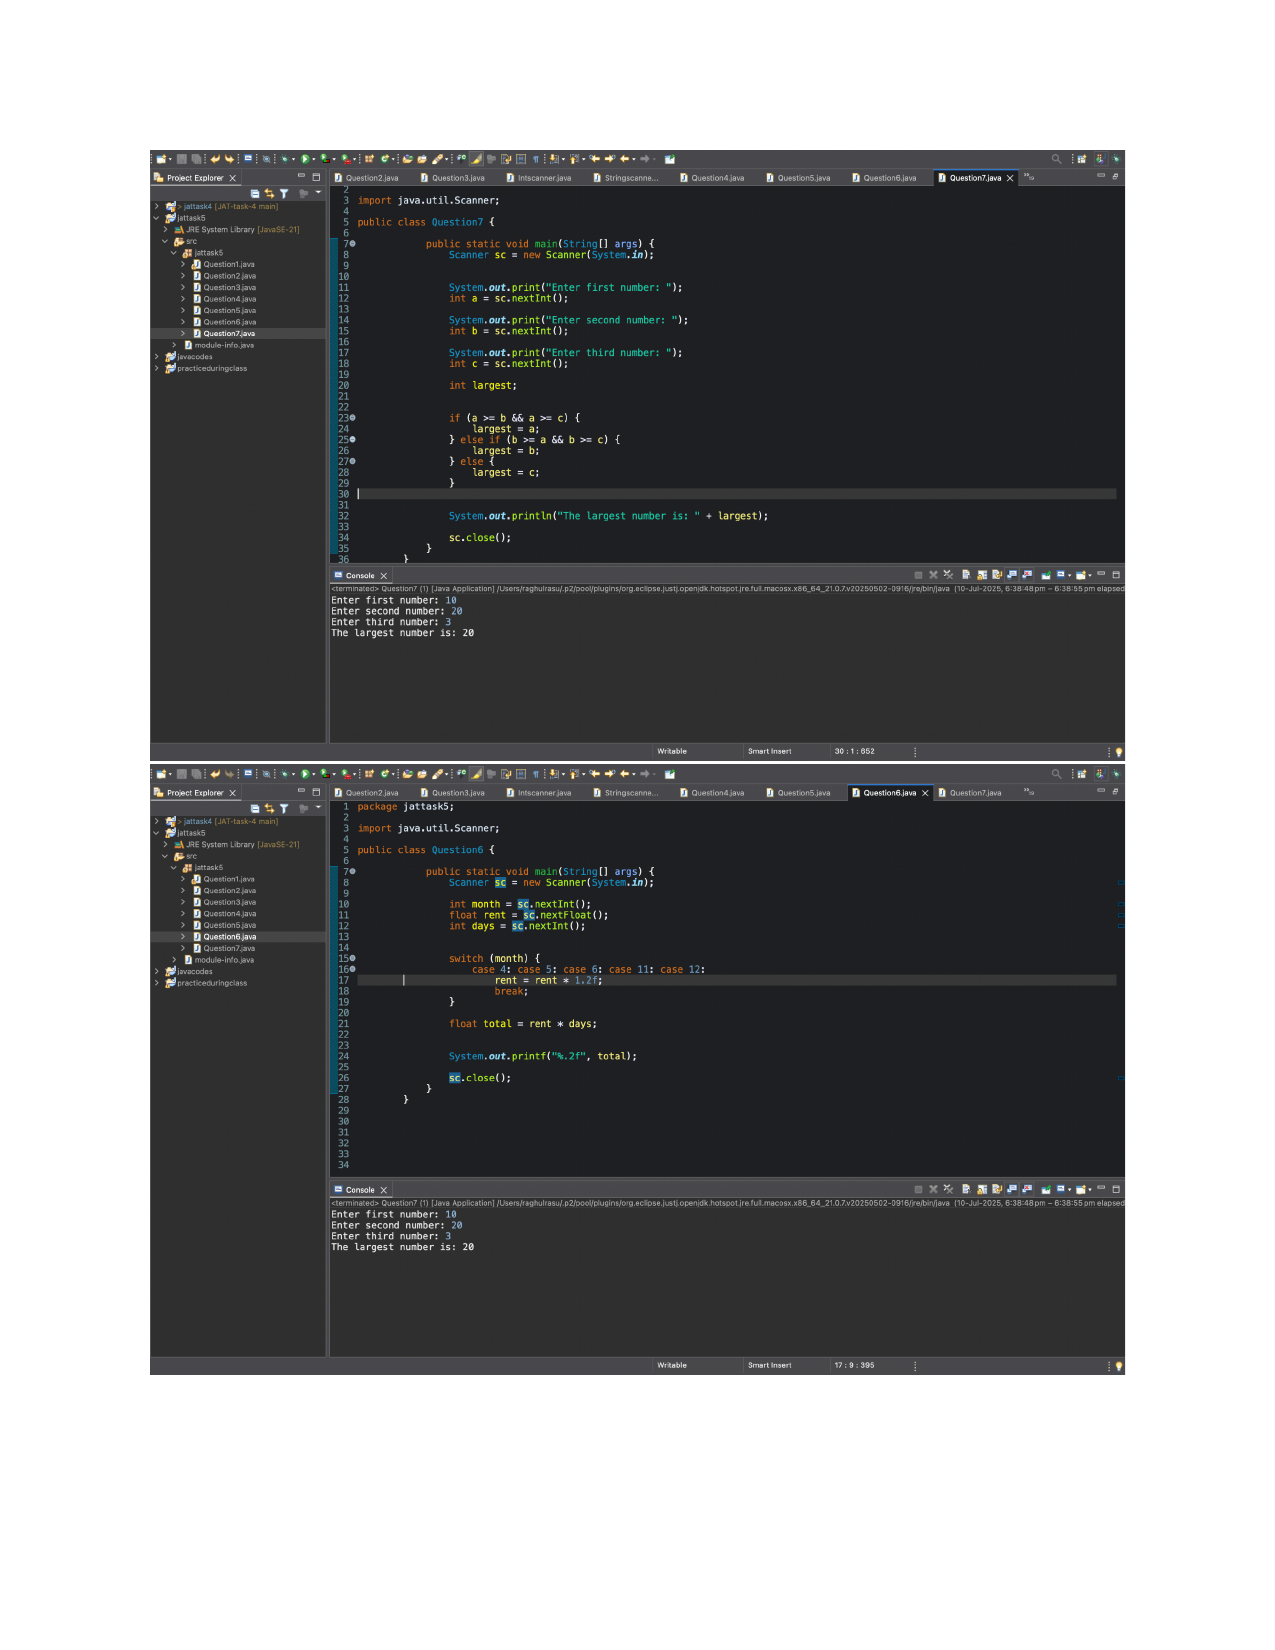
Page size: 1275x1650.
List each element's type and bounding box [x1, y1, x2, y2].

picture [150, 150, 1125, 761]
picture [150, 764, 1125, 1375]
